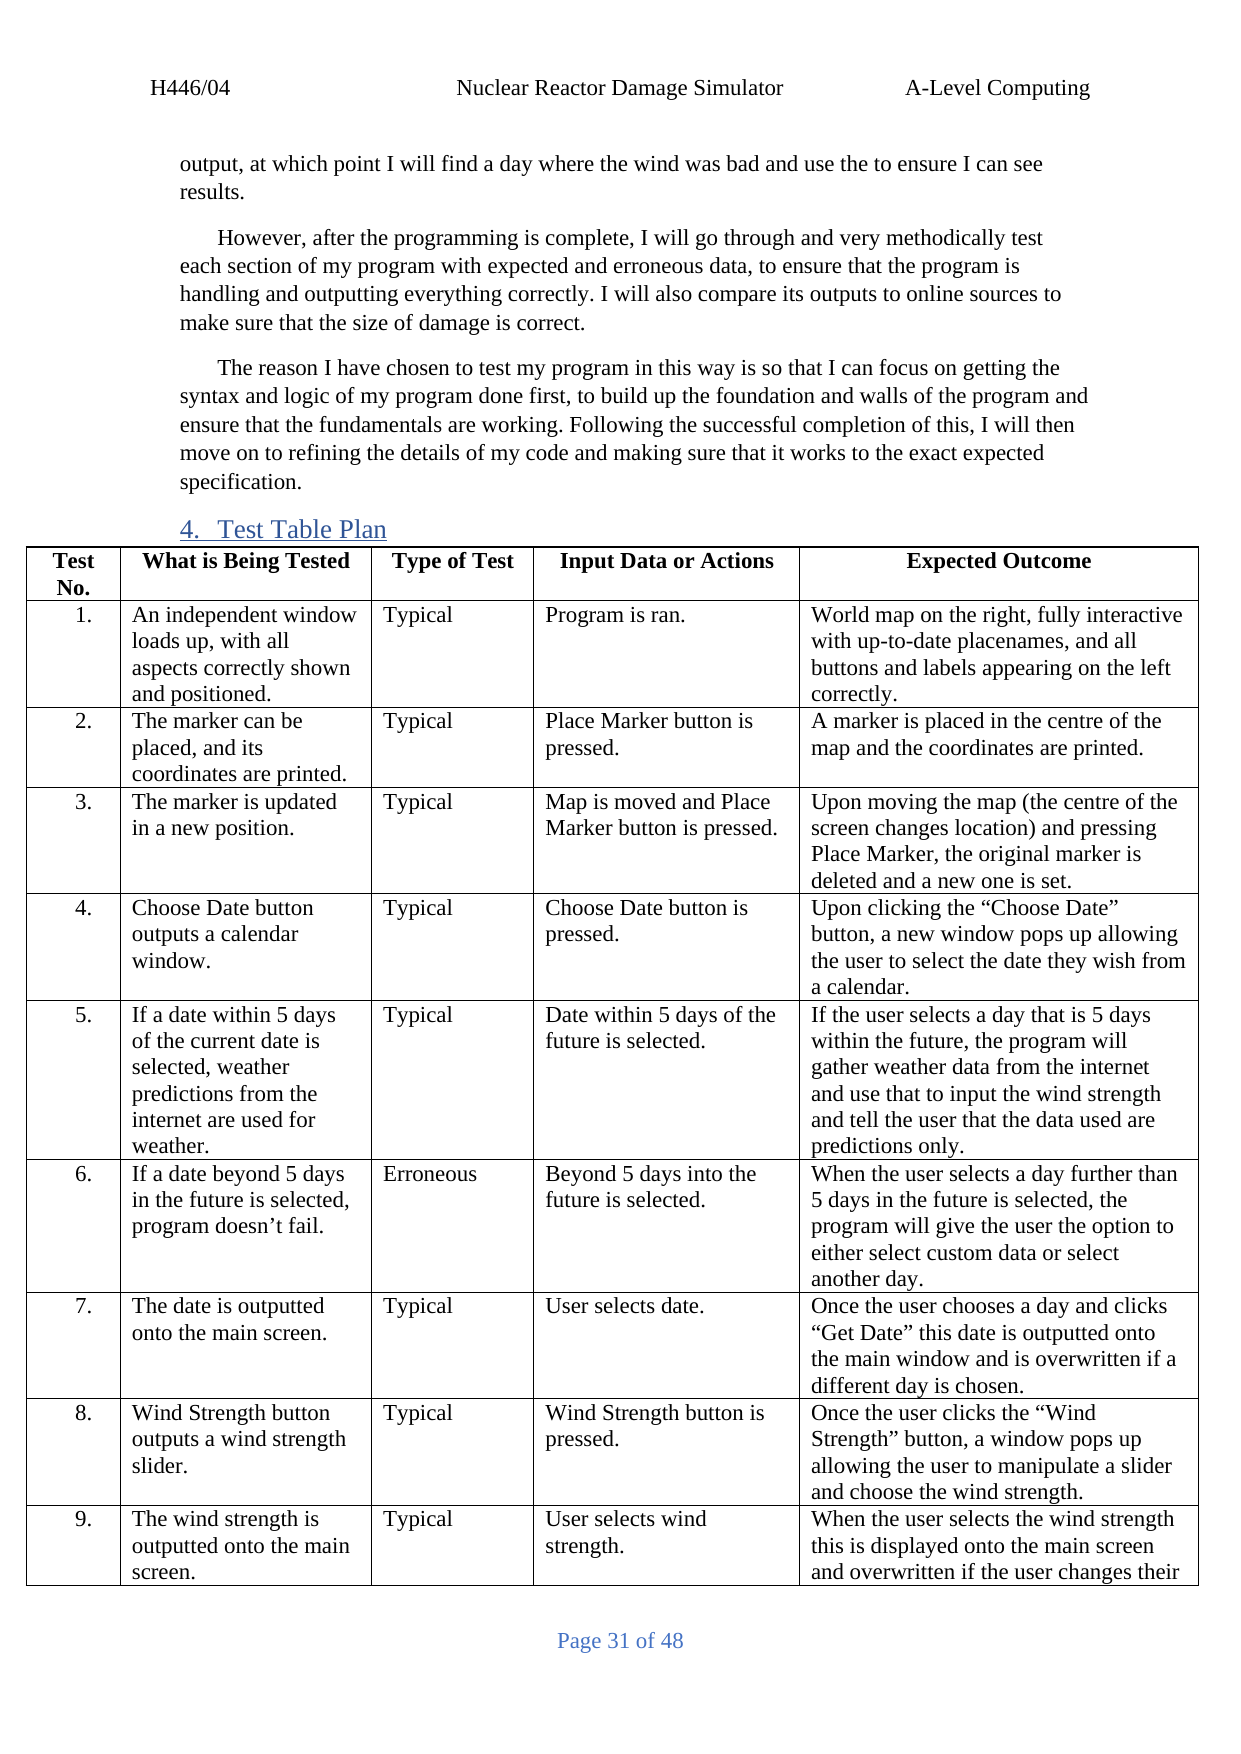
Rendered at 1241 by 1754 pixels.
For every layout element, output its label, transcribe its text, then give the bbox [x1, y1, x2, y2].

text However, after the programming is complete, I will go through and very methodically test each section of my program with expected and erroneous data, to ensure that the program is handling and outputting everything correctly. I will also compare its outputs to online sources to make sure that the size of damage is correct. [179, 223, 1090, 335]
table_cell Wind Strength button is pressed. [534, 1399, 799, 1504]
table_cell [534, 1506, 799, 1584]
table_cell Typical [372, 1293, 533, 1398]
table_cell Once the user clicks the “Wind Strength” button, a window pops up allowing the user to manipulate a slider and choose the wind strength. [800, 1399, 1198, 1504]
table_cell Typical [372, 1506, 533, 1584]
table_cell User selects date. [534, 1293, 799, 1398]
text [179, 150, 1090, 205]
table_cell If a date beyond 5 days in the future is selected, program doesn’t fail. [121, 1160, 371, 1292]
table_cell Choose Date button is pressed. [534, 894, 799, 999]
table_cell When the user selects a day further than 5 days in the future is selected, the program will give the user the option to either select custom data or select another day. [800, 1160, 1198, 1292]
table_header What is Being Tested [121, 548, 371, 600]
table_cell Map is moved and Place Marker button is pressed. [534, 788, 799, 893]
table_header Test No. [27, 548, 120, 600]
table_cell The marker can be placed, and its coordinates are printed. [121, 708, 371, 787]
table_header Expected Outcome [800, 548, 1198, 600]
table_cell Erroneous [372, 1160, 533, 1292]
table_cell Upon clicking the “Choose Date” button, a new window pops up allowing the user to select the date they wish from a calendar. [800, 894, 1198, 999]
table_cell Choose Date button outputs a calendar window. [121, 894, 371, 999]
table_cell [27, 601, 120, 707]
table_cell [27, 788, 120, 893]
table_cell Typical [372, 1399, 533, 1504]
table_cell Typical [372, 894, 533, 999]
table_cell If the user selects a day that is 5 days within the future, the program will gather weather data from the internet and use that to input the wind strength and tell the user that the data used are predictions only. [800, 1001, 1198, 1159]
table_cell Beyond 5 days into the future is selected. [534, 1160, 799, 1292]
table_cell [27, 708, 120, 787]
table_cell The date is outputted onto the main screen. [121, 1293, 371, 1398]
table_cell [27, 894, 120, 999]
table_cell Once the user chooses a day and clicks “Get Date” this date is outputted onto the main window and is overwritten if a different day is chosen. [800, 1293, 1198, 1398]
table_cell Date within 5 days of the future is selected. [534, 1001, 799, 1159]
table_cell Place Marker button is pressed. [534, 708, 799, 787]
table_cell Typical [372, 601, 533, 707]
subtitle Test Table Plan [179, 513, 1090, 544]
table_cell Program is ran. [534, 601, 799, 707]
table_cell [27, 1160, 120, 1292]
table_header Input Data or Actions [534, 548, 799, 600]
table_cell An independent window loads up, with all aspects correctly shown and positioned. [121, 601, 371, 707]
table_cell A marker is placed in the centre of the map and the coordinates are printed. [800, 708, 1198, 787]
table_cell Wind Strength button outputs a wind strength slider. [121, 1399, 371, 1504]
table_cell Typical [372, 788, 533, 893]
table_cell [27, 1001, 120, 1159]
table_cell [27, 1399, 120, 1504]
table_cell The marker is updated in a new position. [121, 788, 371, 893]
table_cell [27, 1293, 120, 1398]
table_cell If a date within 5 days of the current date is selected, weather predictions from the internet are used for weather. [121, 1001, 371, 1159]
table_cell World map on the right, fully interactive with up-to-date placenames, and all buttons and labels appearing on the left correctly. [800, 601, 1198, 707]
table_header Type of Test [372, 548, 533, 600]
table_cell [800, 1506, 1198, 1584]
table_cell Typical [372, 708, 533, 787]
table_cell [27, 1506, 120, 1584]
table_cell Upon moving the map (the centre of the screen changes location) and pressing Place Marker, the original marker is deleted and a new one is set. [800, 788, 1198, 893]
table_cell Typical [372, 1001, 533, 1159]
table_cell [121, 1506, 371, 1584]
text The reason I have chosen to test my program in this way is so that I can focus on getting the syntax and logic of my program done first, to build up the foundation and walls of the program and ensure that the fundamentals are working. Following the successful completion of this, I will then move on to refining the details of my code and making sure that it works to the exact expected specification. [179, 354, 1090, 494]
